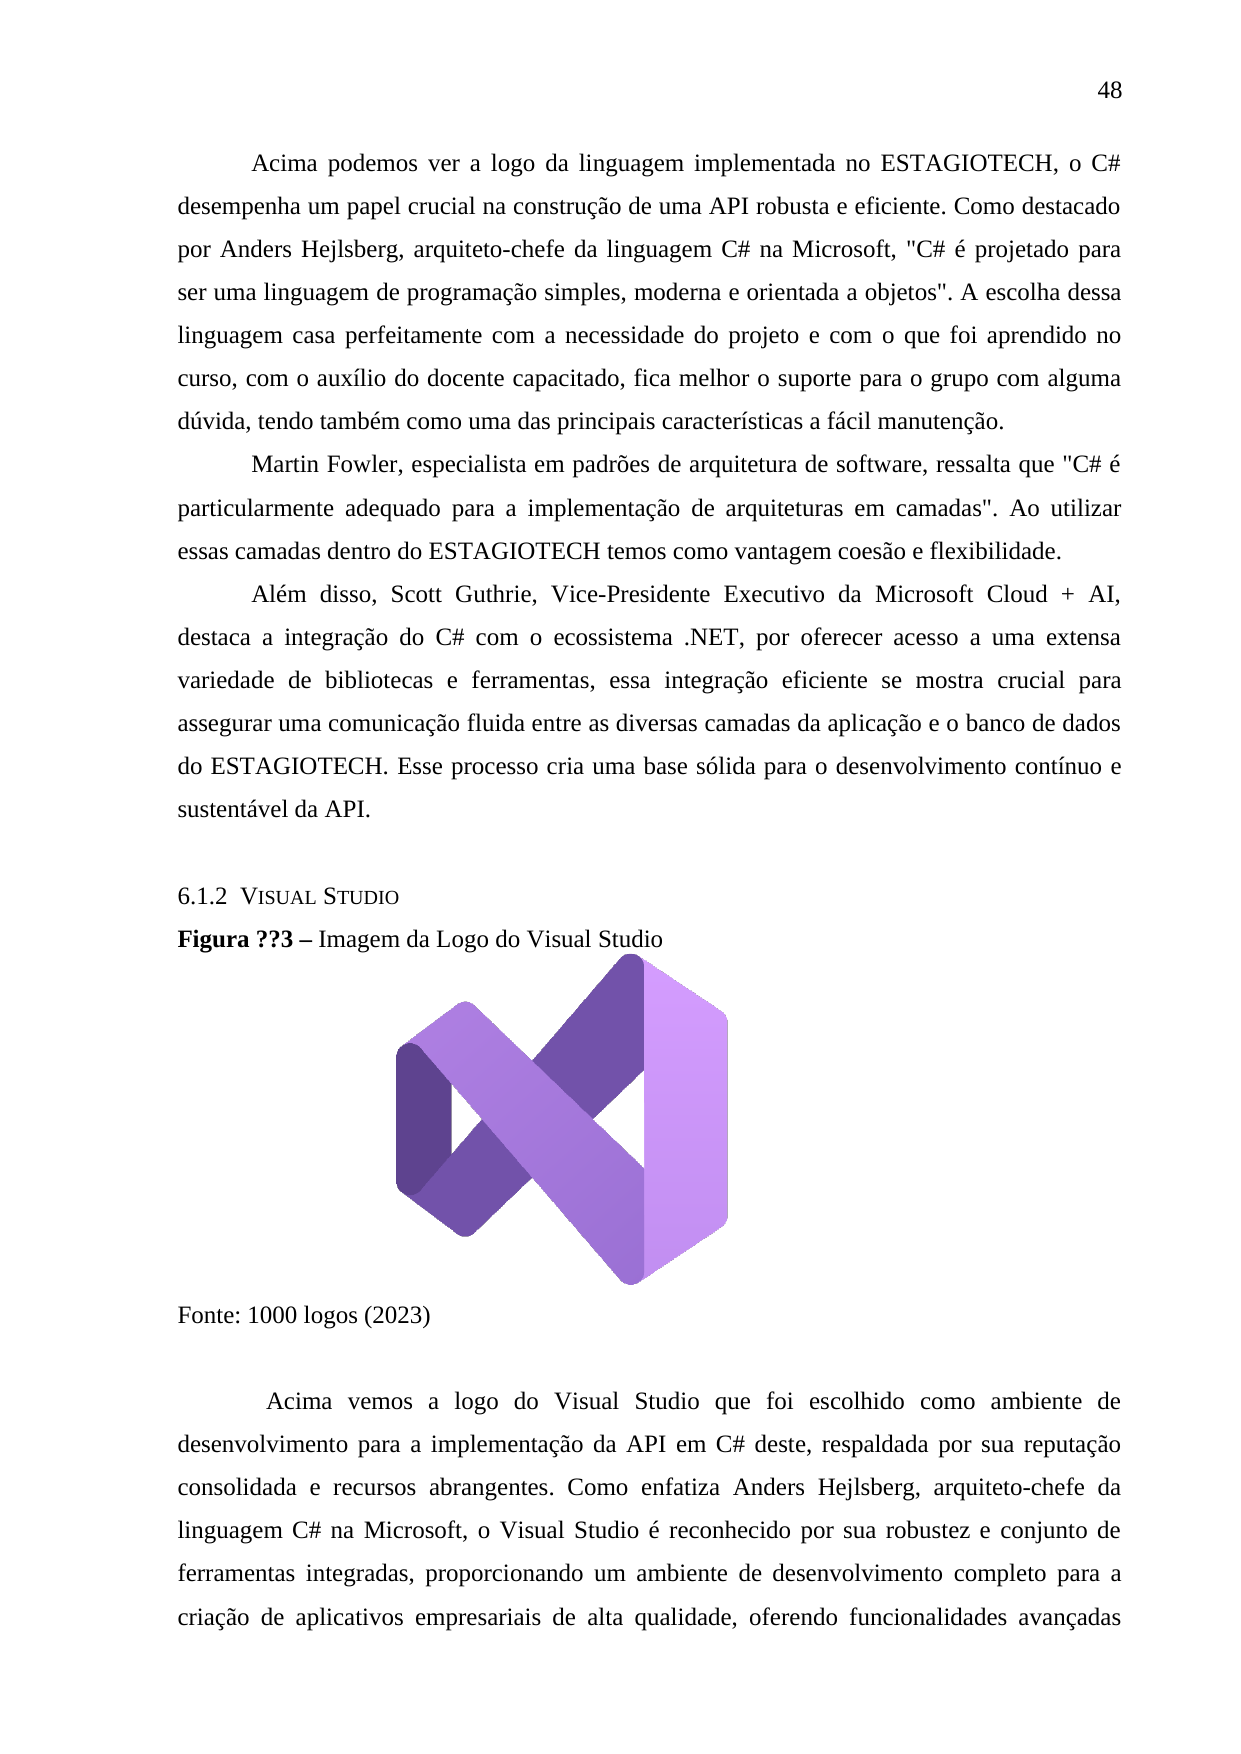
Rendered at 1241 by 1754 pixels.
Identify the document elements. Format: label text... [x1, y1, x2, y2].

text Acima podemos ver a logo da linguagem implementada no ESTAGIOTECH, o C# desempenha um papel crucial na construção de uma API robusta e eficiente. Como destacado por Anders Hejlsberg, arquiteto-chefe da linguagem C# na Microsoft, "C# é projetado para ser uma linguagem de programação simples, moderna e orientada a objetos". A escolha dessa linguagem casa perfeitamente com a necessidade do projeto e com o que foi aprendido no curso, com o auxílio do docente capacitado, fica melhor o suporte para o grupo com alguma dúvida, tendo também como uma das principais características a fácil manutenção. [177, 148, 1122, 435]
text Martin Fowler, especialista em padrões de arquitetura de software, ressalta que "C# é particularmente adequado para a implementação de arquiteturas em camadas". Ao utilizar essas camadas dentro do ESTAGIOTECH temos como vantagem coesão e flexibilidade. [177, 449, 1122, 564]
text Fonte: 1000 logos (2023) [177, 1300, 1122, 1328]
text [177, 1386, 1122, 1630]
text Figura ?? – Imagem da Logo do Visual Studio [177, 924, 1122, 953]
subtitle 6.1.2 Visual Studio [177, 881, 1122, 909]
picture [265, 952, 858, 1286]
text Além disso, Scott Guthrie, Vice-Presidente Executivo da Microsoft Cloud + AI, destaca a integração do C# com o ecossistema .NET, por oferecer acesso a uma extensa variedade de bibliotecas e ferramentas, essa integração eficiente se mostra crucial para assegurar uma comunicação fluida entre as diversas camadas da aplicação e o banco de dados do ESTAGIOTECH. Esse processo cria uma base sólida para o desenvolvimento contínuo e sustentável da API. [177, 579, 1122, 823]
